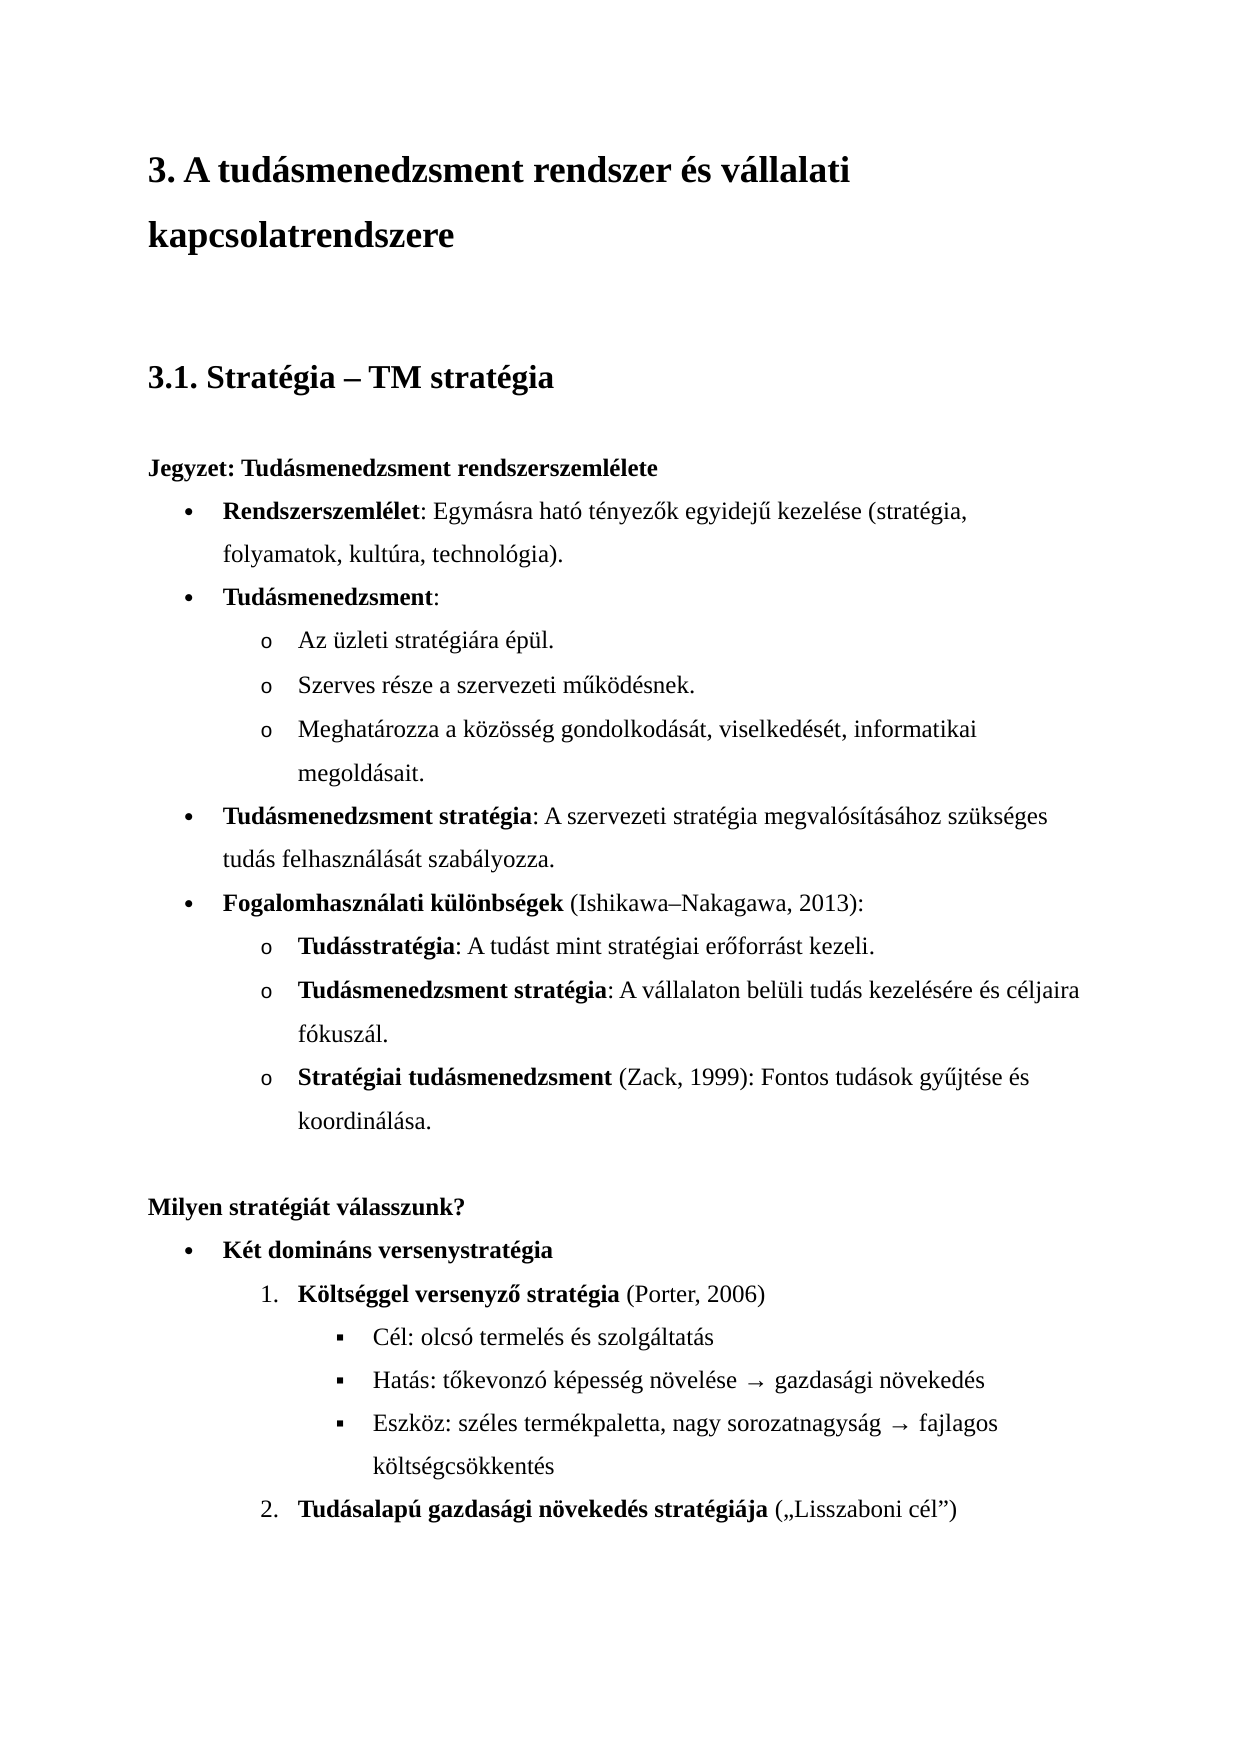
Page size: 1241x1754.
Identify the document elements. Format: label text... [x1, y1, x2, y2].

list Hatás: tőkevonzó képesség növelése → gazdasági növekedés [335, 1365, 1093, 1394]
list Az üzleti stratégiára épül. [260, 626, 1093, 655]
subtitle 3.1. Stratégia – TM stratégia [148, 358, 1093, 396]
list Tudásstratégia: A tudást mint stratégiai erőforrást kezeli. [260, 931, 1093, 960]
list Meghatározza a közösség gondolkodását, viselkedését, informatikai megoldásait. [260, 714, 1093, 787]
list Tudásmenedzsment stratégia: A vállalaton belüli tudás kezelésére és céljaira fókuszál. [260, 975, 1093, 1048]
list Tudásalapú gazdasági növekedés stratégiája („Lisszaboni cél”) [260, 1494, 1093, 1523]
list Költséggel versenyző stratégia (Porter, 2006) [260, 1279, 1093, 1307]
list Fogalomhasználati különbségek (Ishikawa–Nakagawa, 2013): [185, 888, 1093, 916]
list Stratégiai tudásmenedzsment (Zack, 1999): Fontos tudások gyűjtése és koordinálása. [260, 1062, 1093, 1135]
list Rendszerszemlélet: Egymásra ható tényezők egyidejű kezelése (stratégia, folyamatok, kultúra, technológia). [185, 496, 1093, 568]
list Tudásmenedzsment stratégia: A szervezeti stratégia megvalósításához szükséges tudás felhasználását szabályozza. [185, 801, 1093, 873]
list Szerves része a szervezeti működésnek. [260, 670, 1093, 699]
list Cél: olcsó termelés és szolgáltatás [335, 1322, 1093, 1351]
list Eszköz: széles termékpaletta, nagy sorozatnagyság → fajlagos költségcsökkentés [335, 1408, 1093, 1480]
text Jegyzet: Tudásmenedzsment rendszerszemlélete [148, 453, 1093, 482]
list Tudásmenedzsment: [185, 582, 1093, 611]
text 3. A tudásmenedzsment rendszer és vállalati kapcsolatrendszere [148, 148, 1093, 255]
list Két domináns versenystratégia [185, 1236, 1093, 1264]
text Milyen stratégiát válasszunk? [148, 1192, 1093, 1221]
